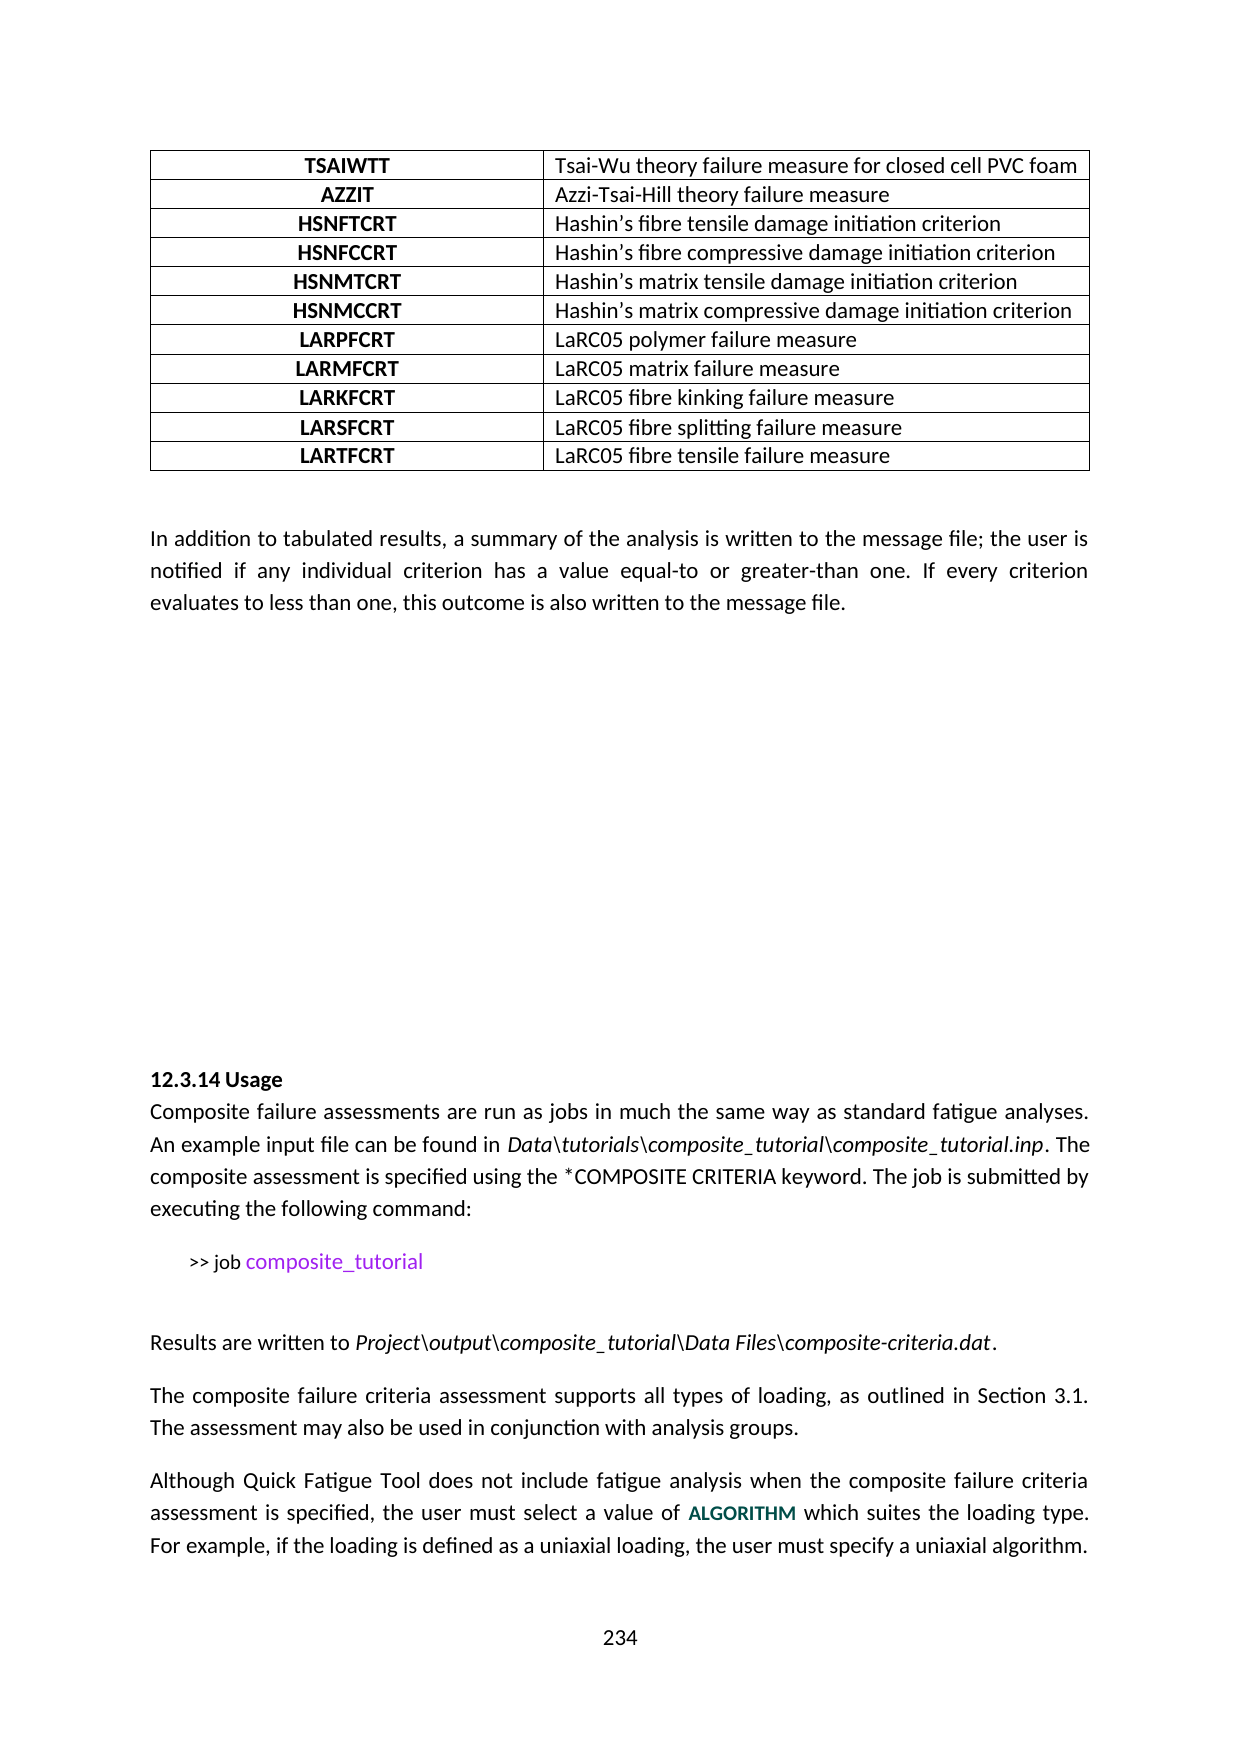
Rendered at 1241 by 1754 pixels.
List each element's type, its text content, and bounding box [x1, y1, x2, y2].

text In addition to tabulated results, a summary of the analysis is written to the message file; the user is notified if any individual criterion has a value equal-to or greater-than one. If every criterion evaluates to less than one, this outcome is also written to the message file. [150, 524, 1090, 616]
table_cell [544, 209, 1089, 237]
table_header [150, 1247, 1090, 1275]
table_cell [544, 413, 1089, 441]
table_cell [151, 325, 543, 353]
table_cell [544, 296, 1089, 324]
text Although Quick Fatigue Tool does not include fatigue analysis when the composite failure criteria assessment is specified, the user must select a value of ALGORITHM which suites the loading type. For example, if the loading is defined as a uniaxial loading, the user must specify a uniaxial algorithm. [150, 1466, 1090, 1559]
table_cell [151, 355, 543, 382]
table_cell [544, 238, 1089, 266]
text The composite failure criteria assessment supports all types of loading, as outlined in Section 3.1. The assessment may also be used in conjunction with analysis groups. [150, 1381, 1090, 1441]
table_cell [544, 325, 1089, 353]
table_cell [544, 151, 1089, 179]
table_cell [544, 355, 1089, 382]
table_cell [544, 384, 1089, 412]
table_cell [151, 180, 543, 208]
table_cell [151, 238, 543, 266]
subtitle 12.3.14 Usage [150, 1065, 1090, 1093]
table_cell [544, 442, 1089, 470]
text Results are written to Project\output\composite_tutorial\Data Files\composite-criteria.dat. [150, 1328, 1090, 1356]
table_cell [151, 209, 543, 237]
text Composite failure assessments are run as jobs in much the same way as standard fatigue analyses. An example input file can be found in Data\tutorials\composite_tutorial\composite_tutorial.inp. The composite assessment is specified using the *COMPOSITE CRITERIA keyword. The job is submitted by executing the following command: [150, 1097, 1090, 1222]
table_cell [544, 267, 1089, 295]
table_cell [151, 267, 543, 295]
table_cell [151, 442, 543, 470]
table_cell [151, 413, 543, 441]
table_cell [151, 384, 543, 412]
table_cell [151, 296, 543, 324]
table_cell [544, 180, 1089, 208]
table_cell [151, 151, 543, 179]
